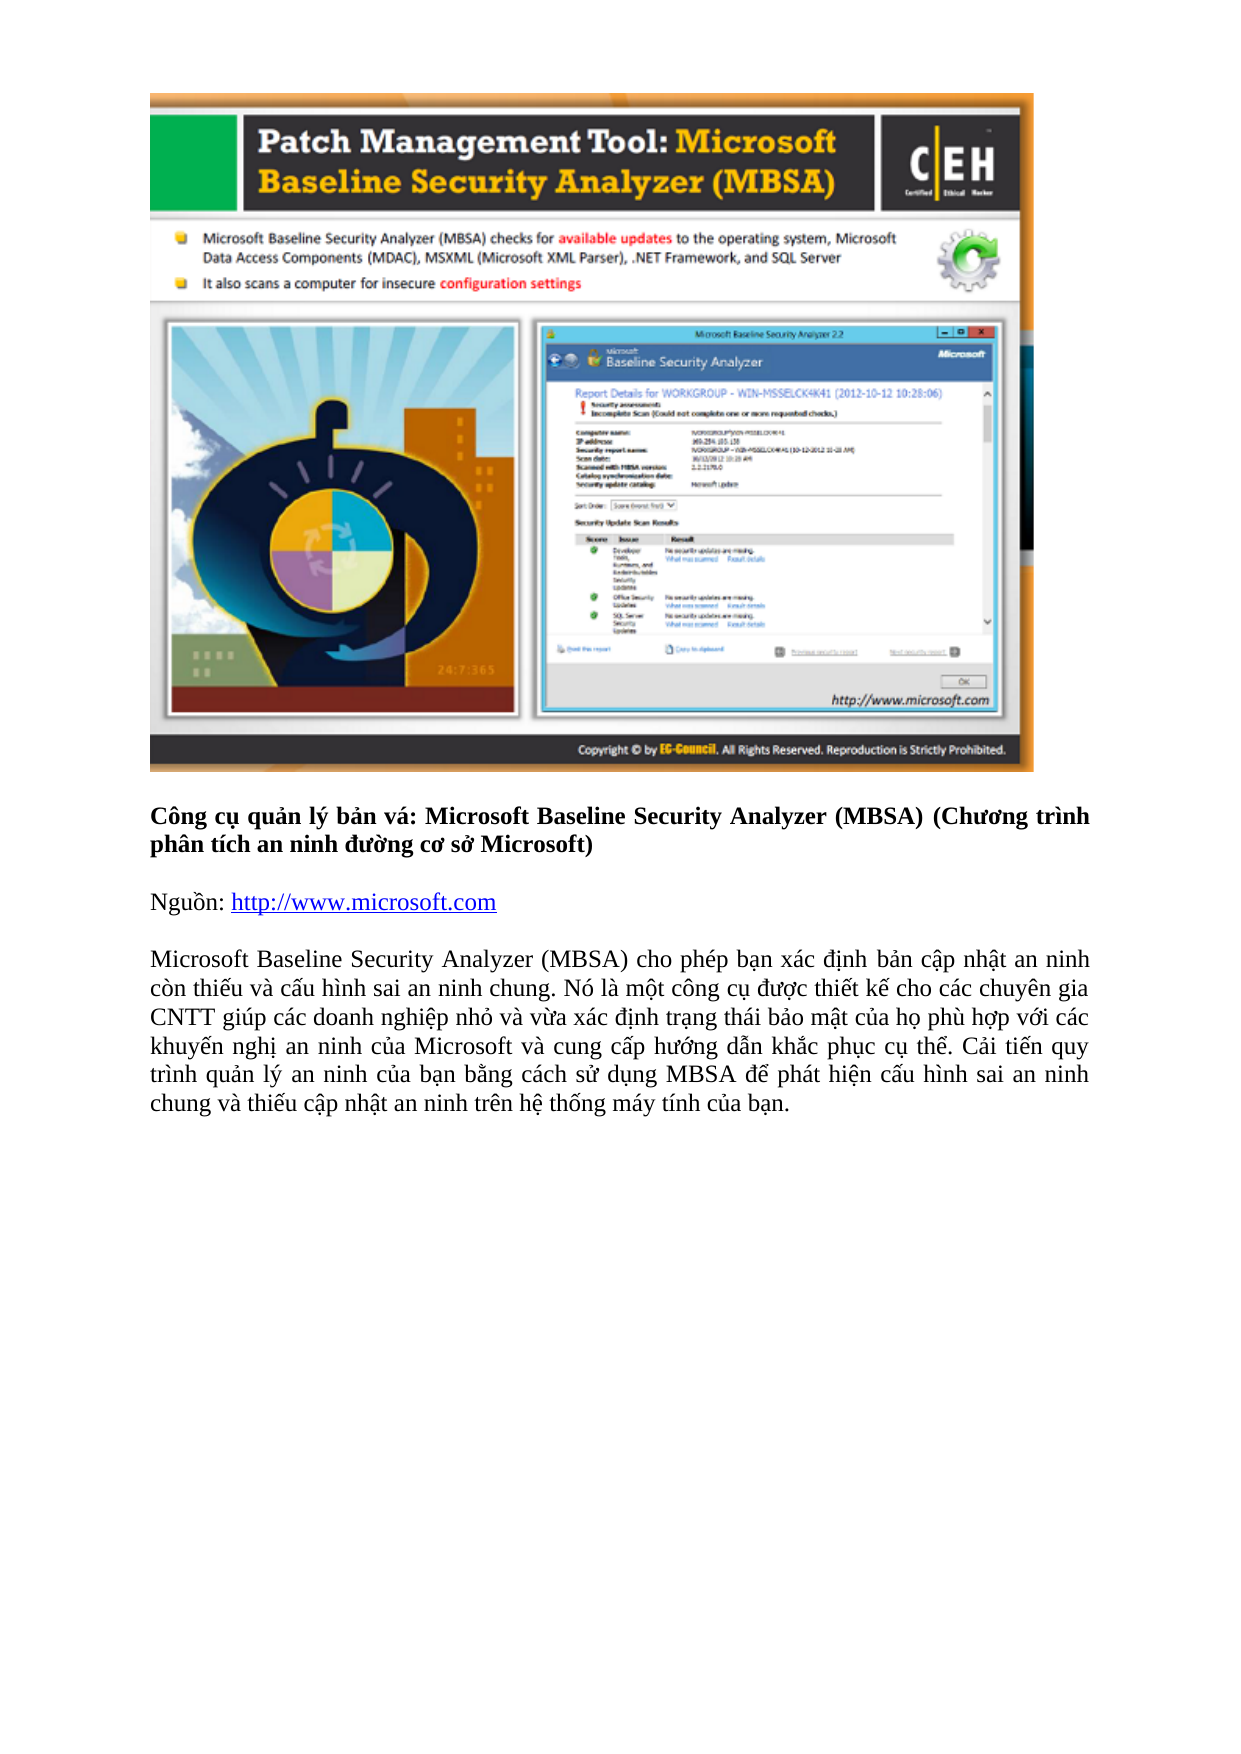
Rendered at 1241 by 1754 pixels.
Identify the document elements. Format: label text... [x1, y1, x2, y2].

text Nguồn: http://www.microsoft.com [150, 858, 1090, 916]
text Công cụ quản lý bản vá: Microsoft Baseline Security Analyzer (MBSA) (Chương trình phân tích an ninh đường cơ sở Microsoft) [150, 801, 1090, 858]
picture [150, 93, 1034, 772]
text Microsoft Baseline Security Analyzer (MBSA) cho phép bạn xác định bản cập nhật an ninh còn thiếu và cấu hình sai an ninh chung. Nó là một công cụ được thiết kế cho các chuyên gia CNTT giúp các doanh nghiệp nhỏ và vừa xác định trạng thái bảo mật của họ phù hợp với các khuyến nghị an ninh của Microsoft và cung cấp hướng dẫn khắc phục cụ thể. Cải tiến quy trình quản lý an ninh của bạn bằng cách sử dụng MBSA để phát hiện cấu hình sai an ninh chung và thiếu cập nhật an ninh trên hệ thống máy tính của bạn. [150, 916, 1090, 1117]
